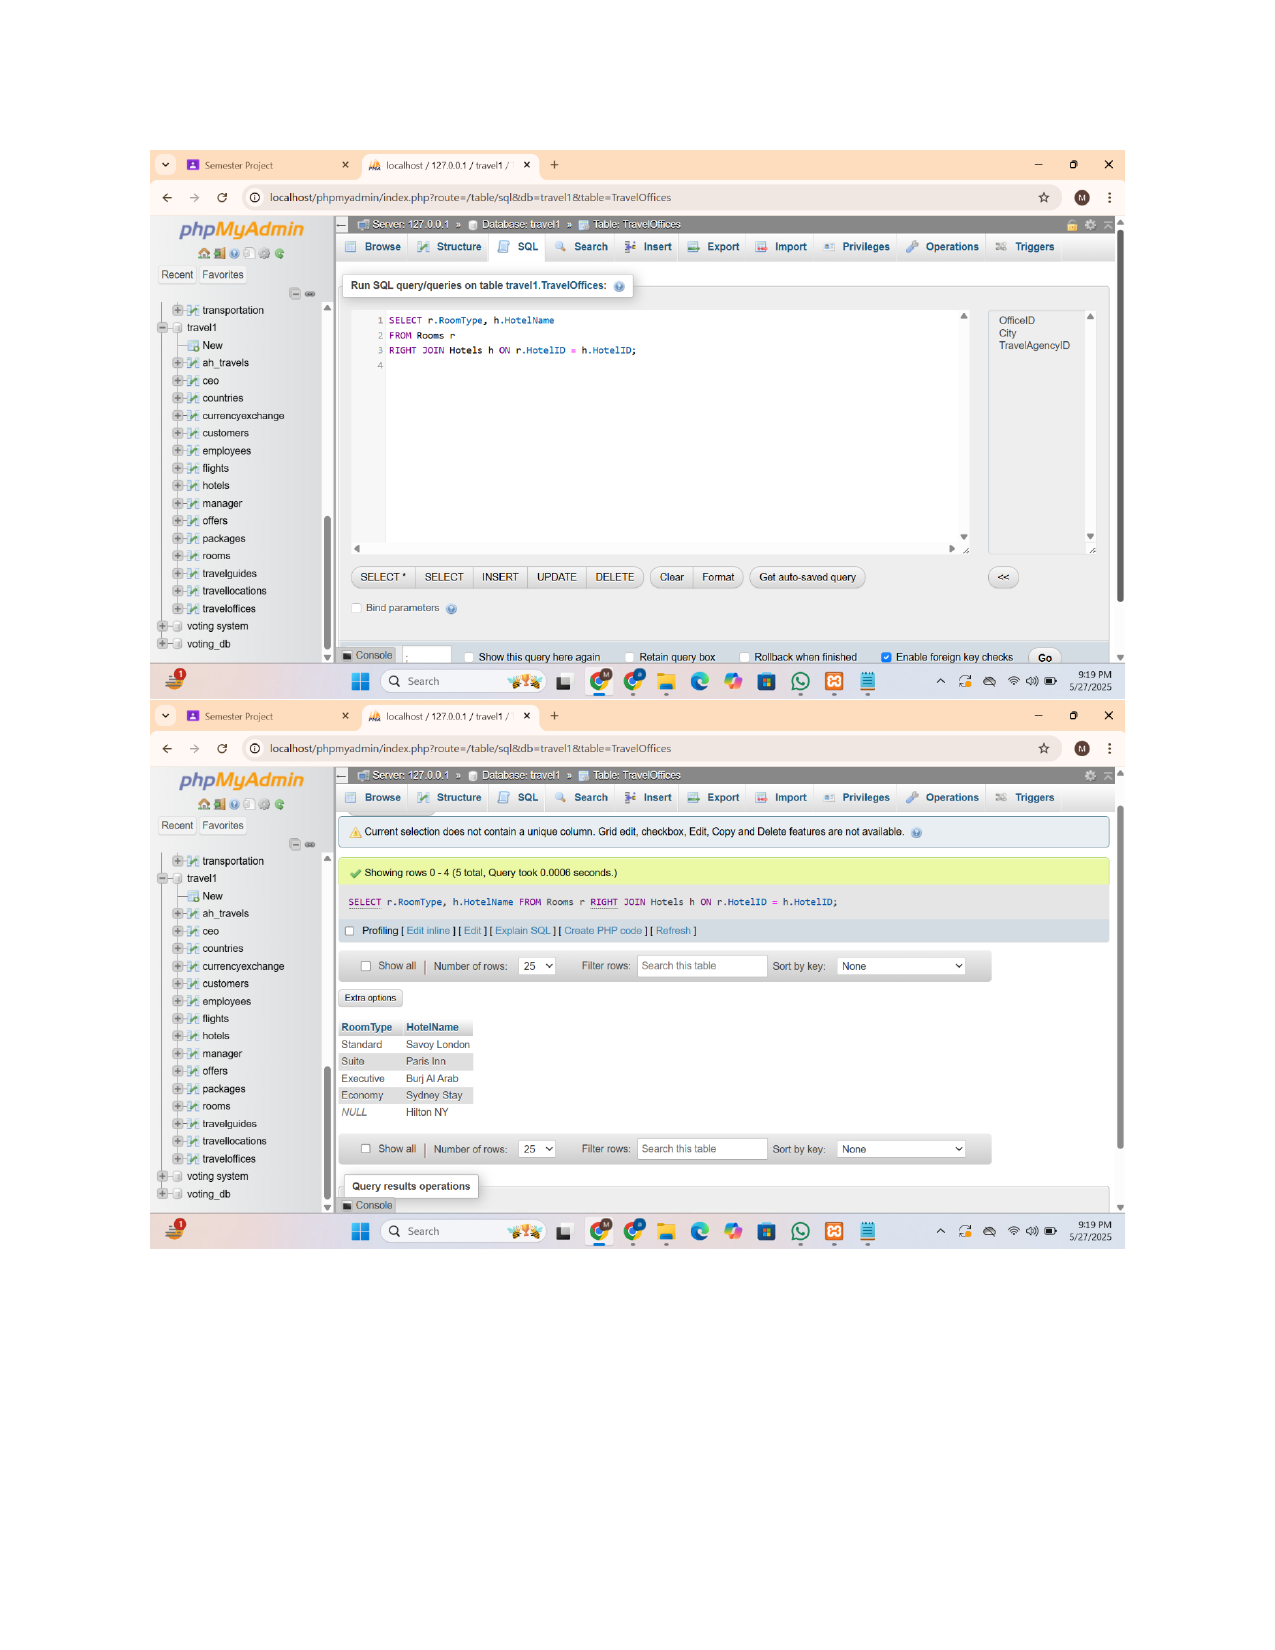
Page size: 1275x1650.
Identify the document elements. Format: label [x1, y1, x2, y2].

picture [150, 150, 1125, 699]
picture [150, 700, 1125, 1249]
